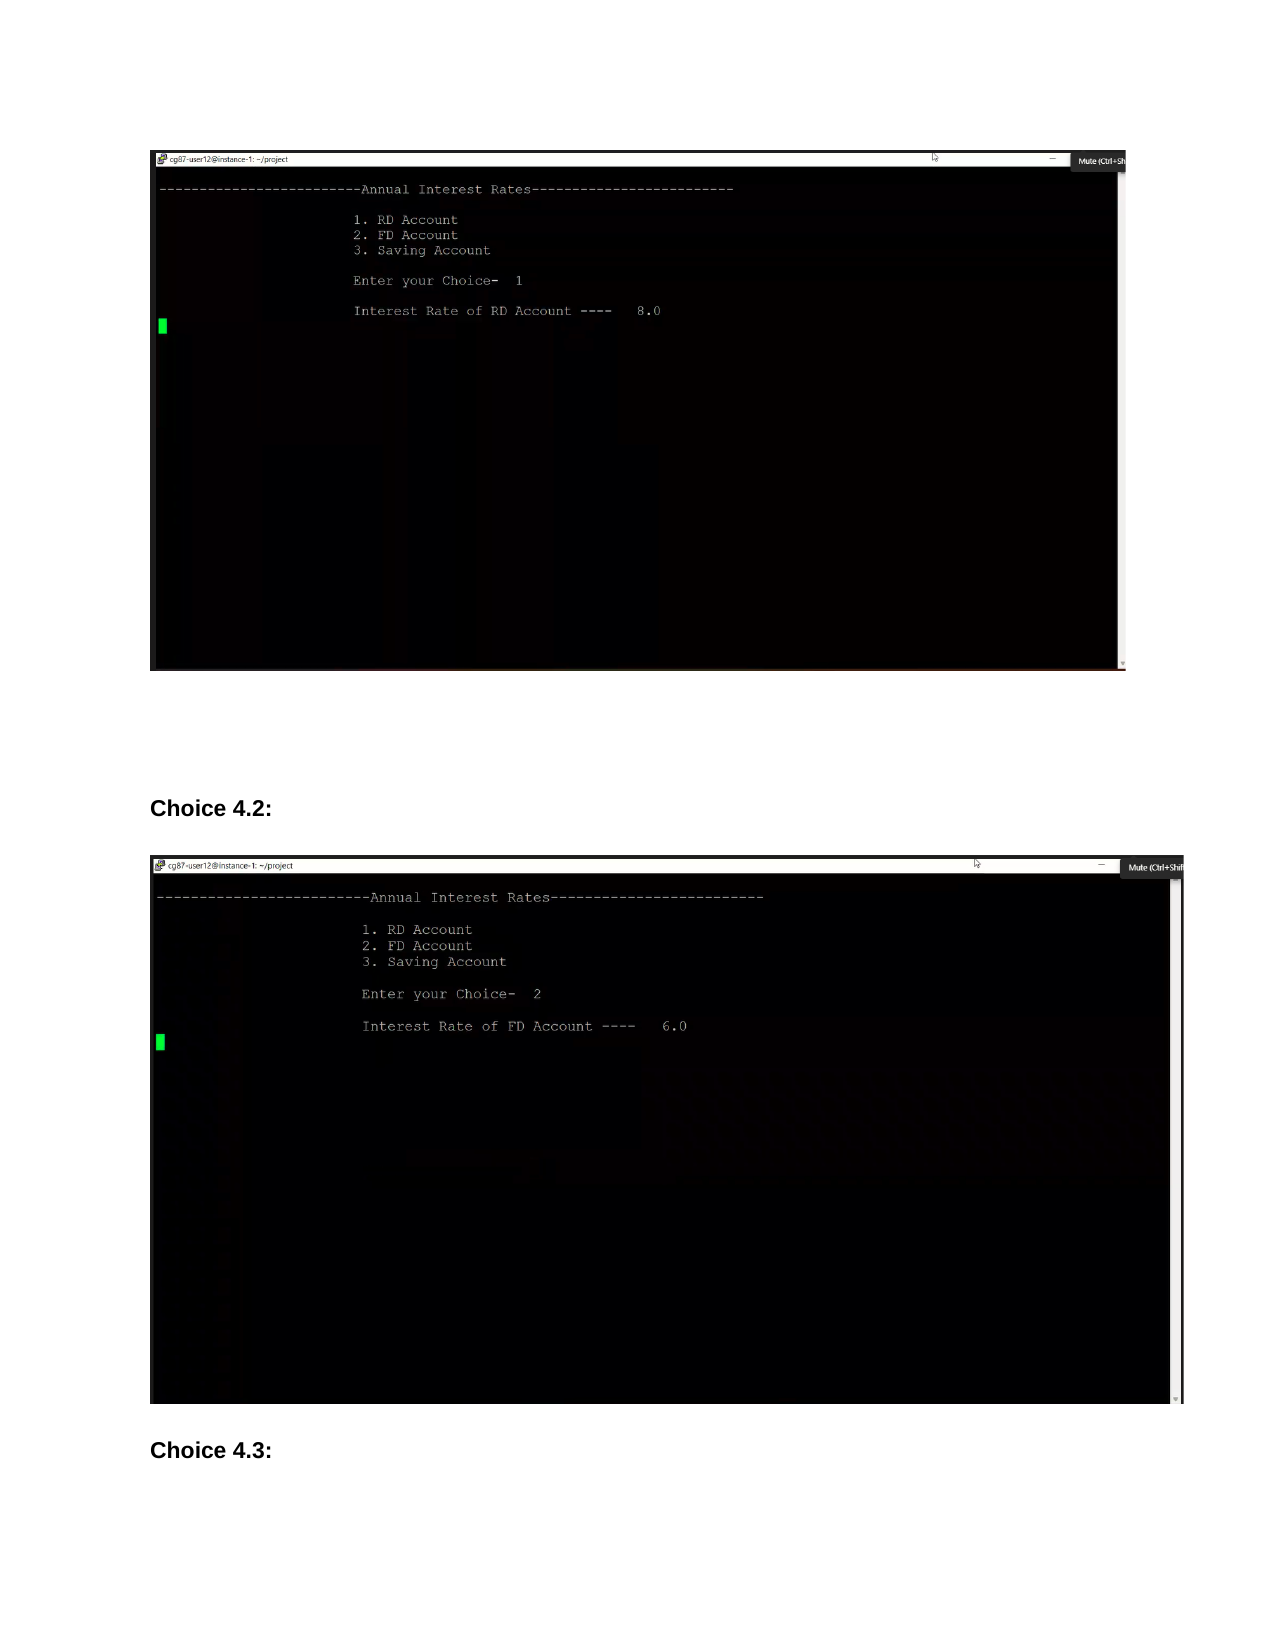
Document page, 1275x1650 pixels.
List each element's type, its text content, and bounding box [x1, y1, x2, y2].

text Choice 4.2: [150, 795, 1125, 821]
picture [150, 855, 1184, 1404]
picture [150, 150, 1126, 671]
text Choice 4.3: [150, 1437, 1125, 1464]
